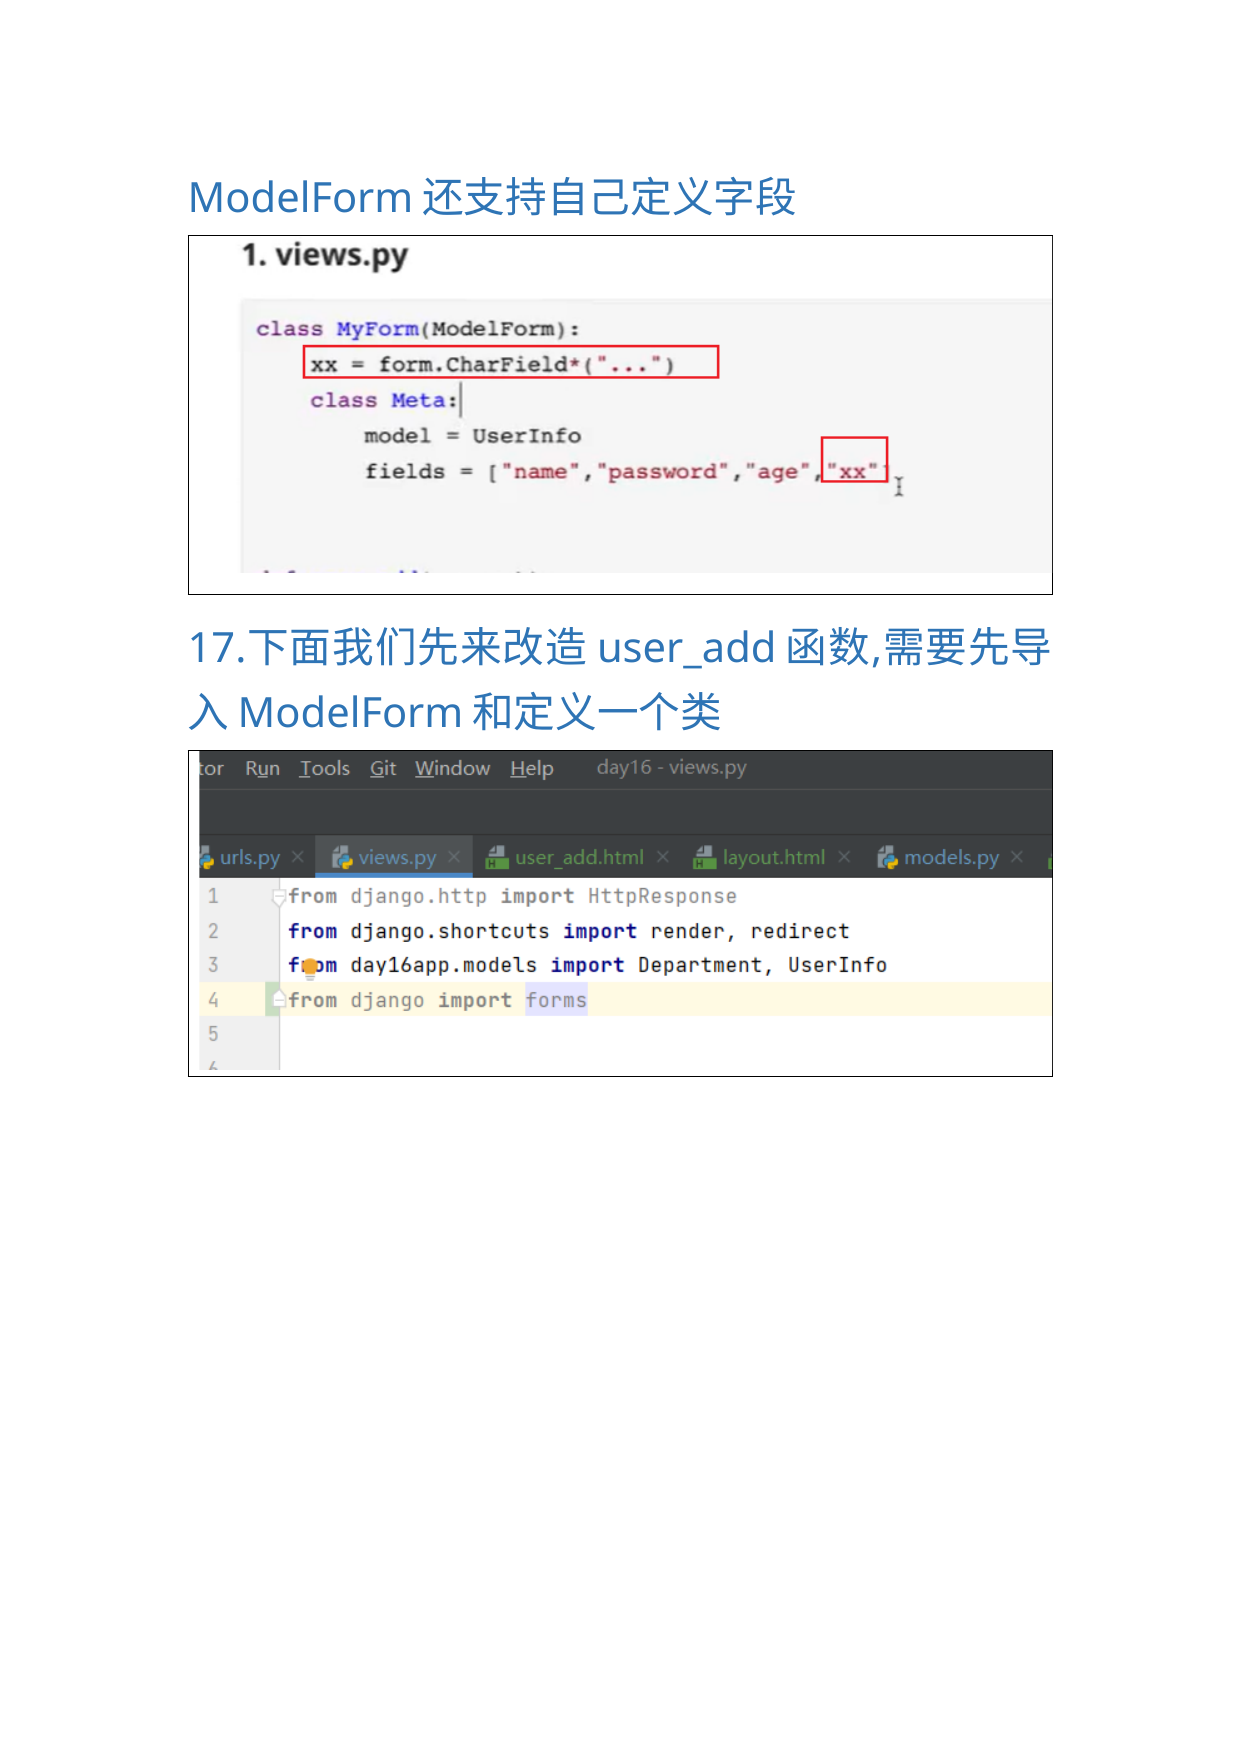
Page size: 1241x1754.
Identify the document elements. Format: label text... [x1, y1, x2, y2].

picture [199, 751, 1053, 1070]
subtitle 17.下面我们先来改造user_add函数,需要先导入ModelForm和定义一个类 [187, 612, 1053, 742]
picture [199, 236, 1053, 573]
subtitle ModelForm还支持自己定义字段 [187, 162, 1053, 227]
table_header [189, 236, 1052, 594]
table_header [189, 751, 1052, 1076]
